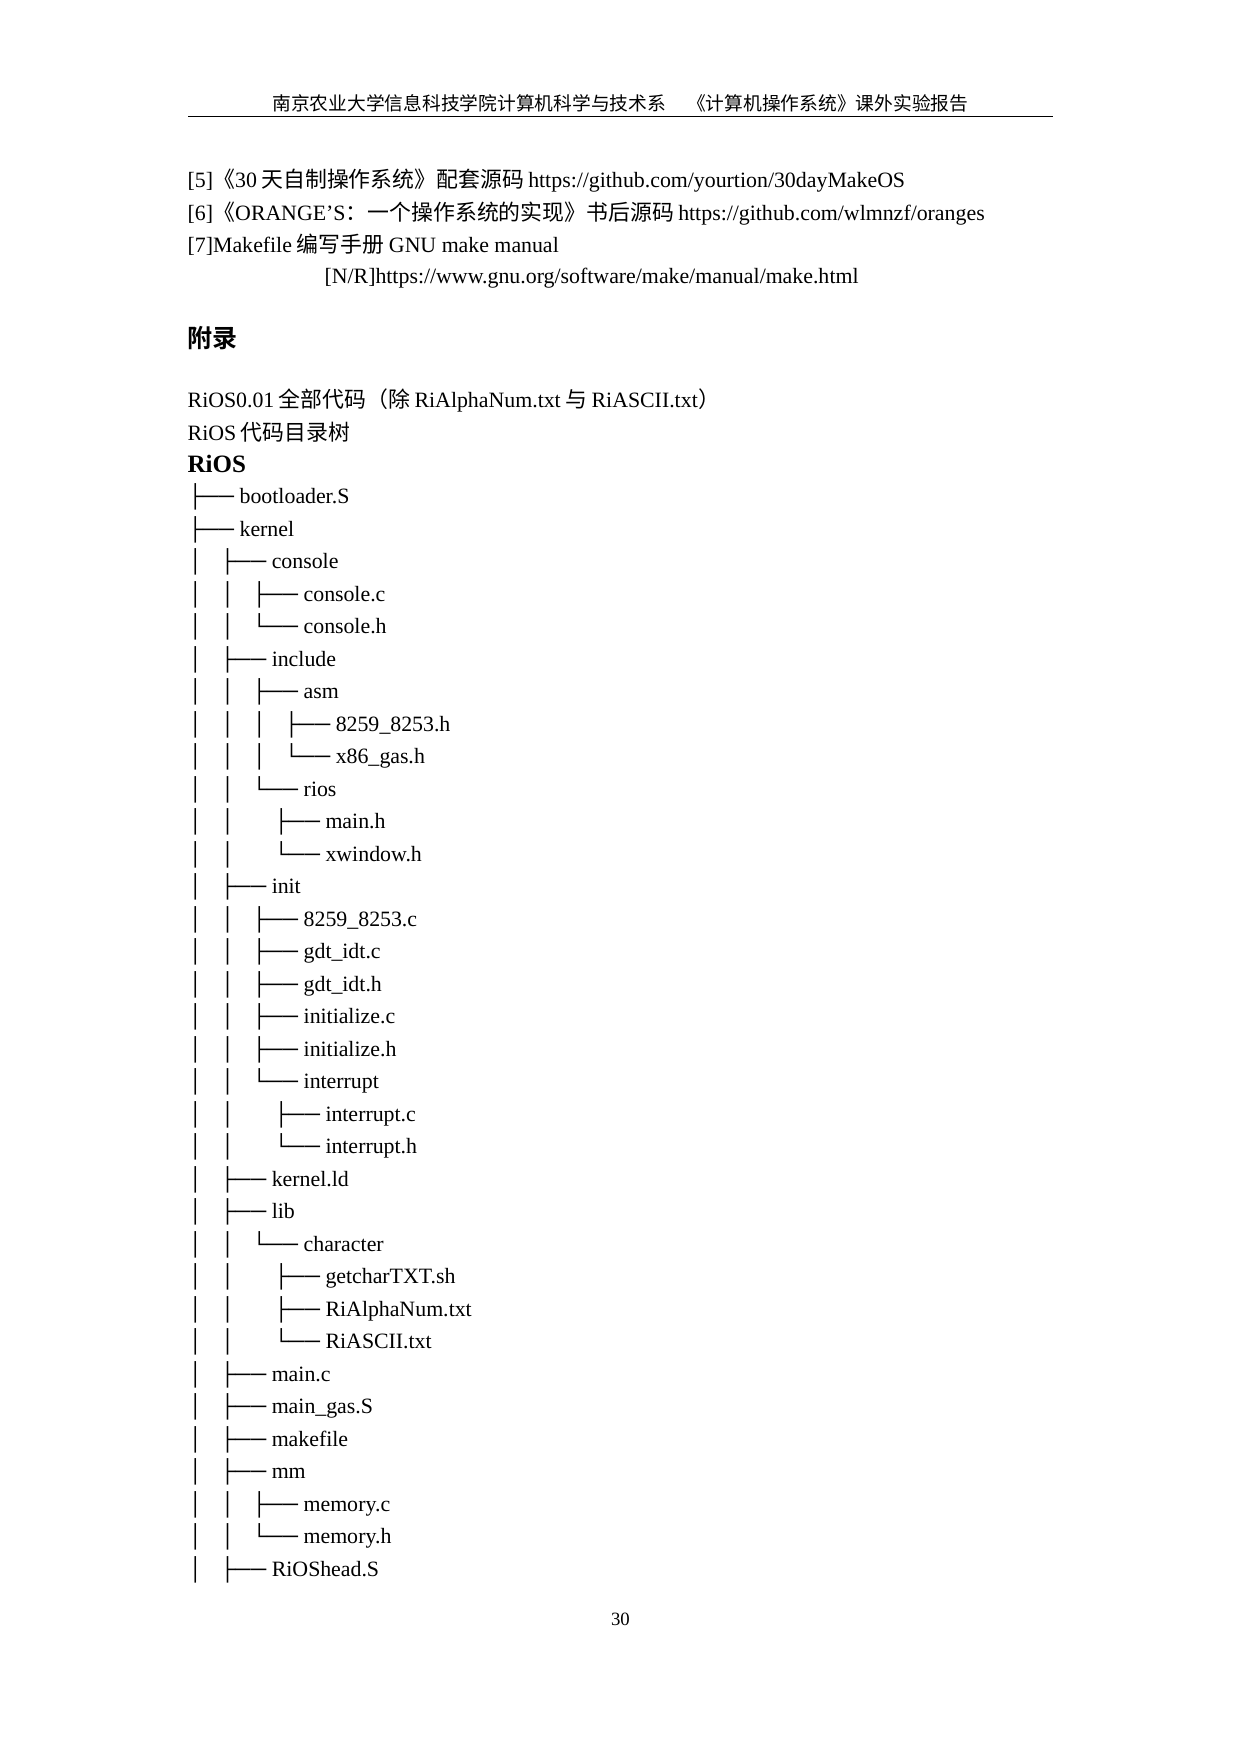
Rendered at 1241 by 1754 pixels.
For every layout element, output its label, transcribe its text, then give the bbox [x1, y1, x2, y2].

subtitle 附录 [187, 304, 1053, 369]
text │ ├── makefile [187, 1422, 1053, 1454]
text │ │ ├── main.h [187, 804, 1053, 837]
text RiOS0.01全部代码（除RiAlphaNum.txt与RiASCII.txt） [187, 382, 1053, 414]
text │ ├── console [187, 544, 1053, 577]
text │ │ ├── 8259_8253.c [187, 902, 1053, 934]
text │ │ ├── interrupt.c [187, 1097, 1053, 1129]
text │ │ ├── memory.c [187, 1487, 1053, 1519]
text │ ├── lib [187, 1194, 1053, 1227]
text │ ├── kernel.ld [187, 1162, 1053, 1194]
text │ ├── main_gas.S [187, 1389, 1053, 1422]
text [7]Makefile编写手册 GNU make manual [187, 227, 1053, 259]
text │ │ │ ├── 8259_8253.h [187, 707, 1053, 739]
text │ ├── init [187, 869, 1053, 902]
text │ ├── main.c [187, 1357, 1053, 1389]
text ├── bootloader.S [187, 479, 1053, 512]
text │ │ │ └── x86_gas.h [187, 739, 1053, 772]
text │ │ ├── gdt_idt.c [187, 934, 1053, 967]
text [N/R]https://www.gnu.org/software/make/manual/make.html [187, 259, 1053, 292]
text │ │ └── RiASCII.txt [187, 1324, 1053, 1357]
text │ ├── mm [187, 1454, 1053, 1487]
text [5]《30天自制操作系统》配套源码https://github.com/yourtion/30dayMakeOS [187, 162, 1053, 194]
text │ │ ├── RiAlphaNum.txt [187, 1292, 1053, 1324]
text │ │ ├── initialize.c [187, 999, 1053, 1032]
text │ │ ├── initialize.h [187, 1032, 1053, 1064]
text │ │ └── interrupt.h [187, 1129, 1053, 1162]
text │ │ └── memory.h [187, 1519, 1053, 1552]
text │ │ ├── asm [187, 674, 1053, 707]
text │ │ └── interrupt [187, 1064, 1053, 1097]
text [6]《ORANGE’S：一个操作系统的实现》书后源码https://github.com/wlmnzf/oranges [187, 194, 1053, 227]
text │ │ └── rios [187, 772, 1053, 804]
text │ │ └── xwindow.h [187, 837, 1053, 869]
text RiOS [187, 447, 1053, 479]
text ├── kernel [187, 512, 1053, 544]
text │ │ ├── gdt_idt.h [187, 967, 1053, 999]
text │ │ ├── console.c [187, 577, 1053, 609]
text │ │ └── character [187, 1227, 1053, 1259]
text │ ├── RiOShead.S [187, 1552, 1053, 1584]
text │ │ └── console.h [187, 609, 1053, 642]
text │ ├── include [187, 642, 1053, 674]
text RiOS代码目录树 [187, 414, 1053, 447]
text │ │ ├── getcharTXT.sh [187, 1259, 1053, 1292]
